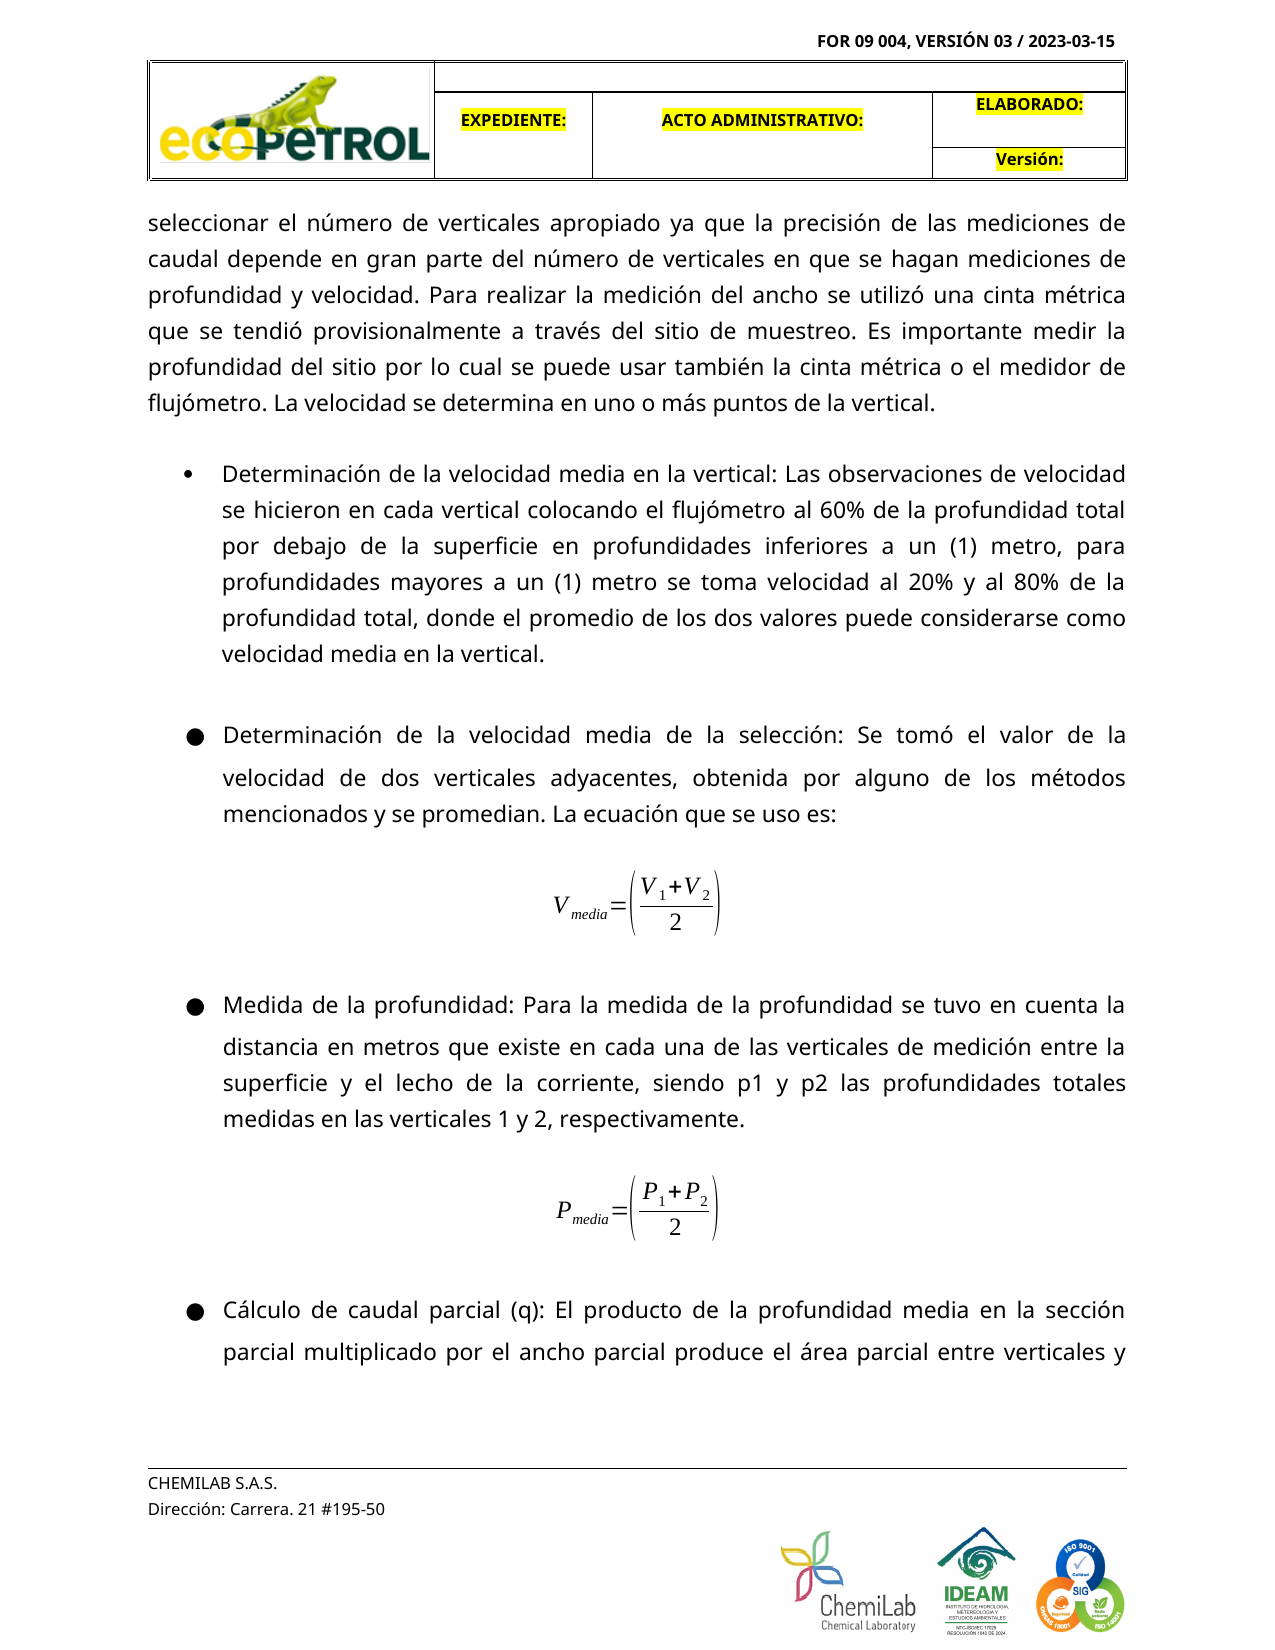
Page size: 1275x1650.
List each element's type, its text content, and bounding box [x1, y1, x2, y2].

list Medida de la profundidad: Para la medida de la profundidad se tuvo en cuenta la distancia en metros que existe en cada una de las verticales de medición entre la superficie y el lecho de la corriente, siendo p1 y p2 las profundidades totales medidas en las verticales 1 y 2, respectivamente. [185, 979, 1127, 1134]
picture [1032, 1534, 1128, 1636]
list Determinación de la velocidad media de la selección: Se tomó el valor de la velocidad de dos verticales adyacentes, obtenida por alguno de los métodos mencionados y se promedian. La ecuación que se uso es: [185, 710, 1127, 829]
picture [159, 68, 432, 165]
picture [775, 1523, 1024, 1647]
list Determinación de la velocidad media en la vertical: Las observaciones de velocidad se hicieron en cada vertical colocando el flujómetro al 60% de la profundidad total por debajo de la superficie en profundidades inferiores a un (1) metro, para profundidades mayores a un (1) metro se toma velocidad al 20% y al 80% de la profundidad total, donde el promedio de los dos valores puede considerarse como velocidad media en la vertical. [184, 458, 1127, 669]
